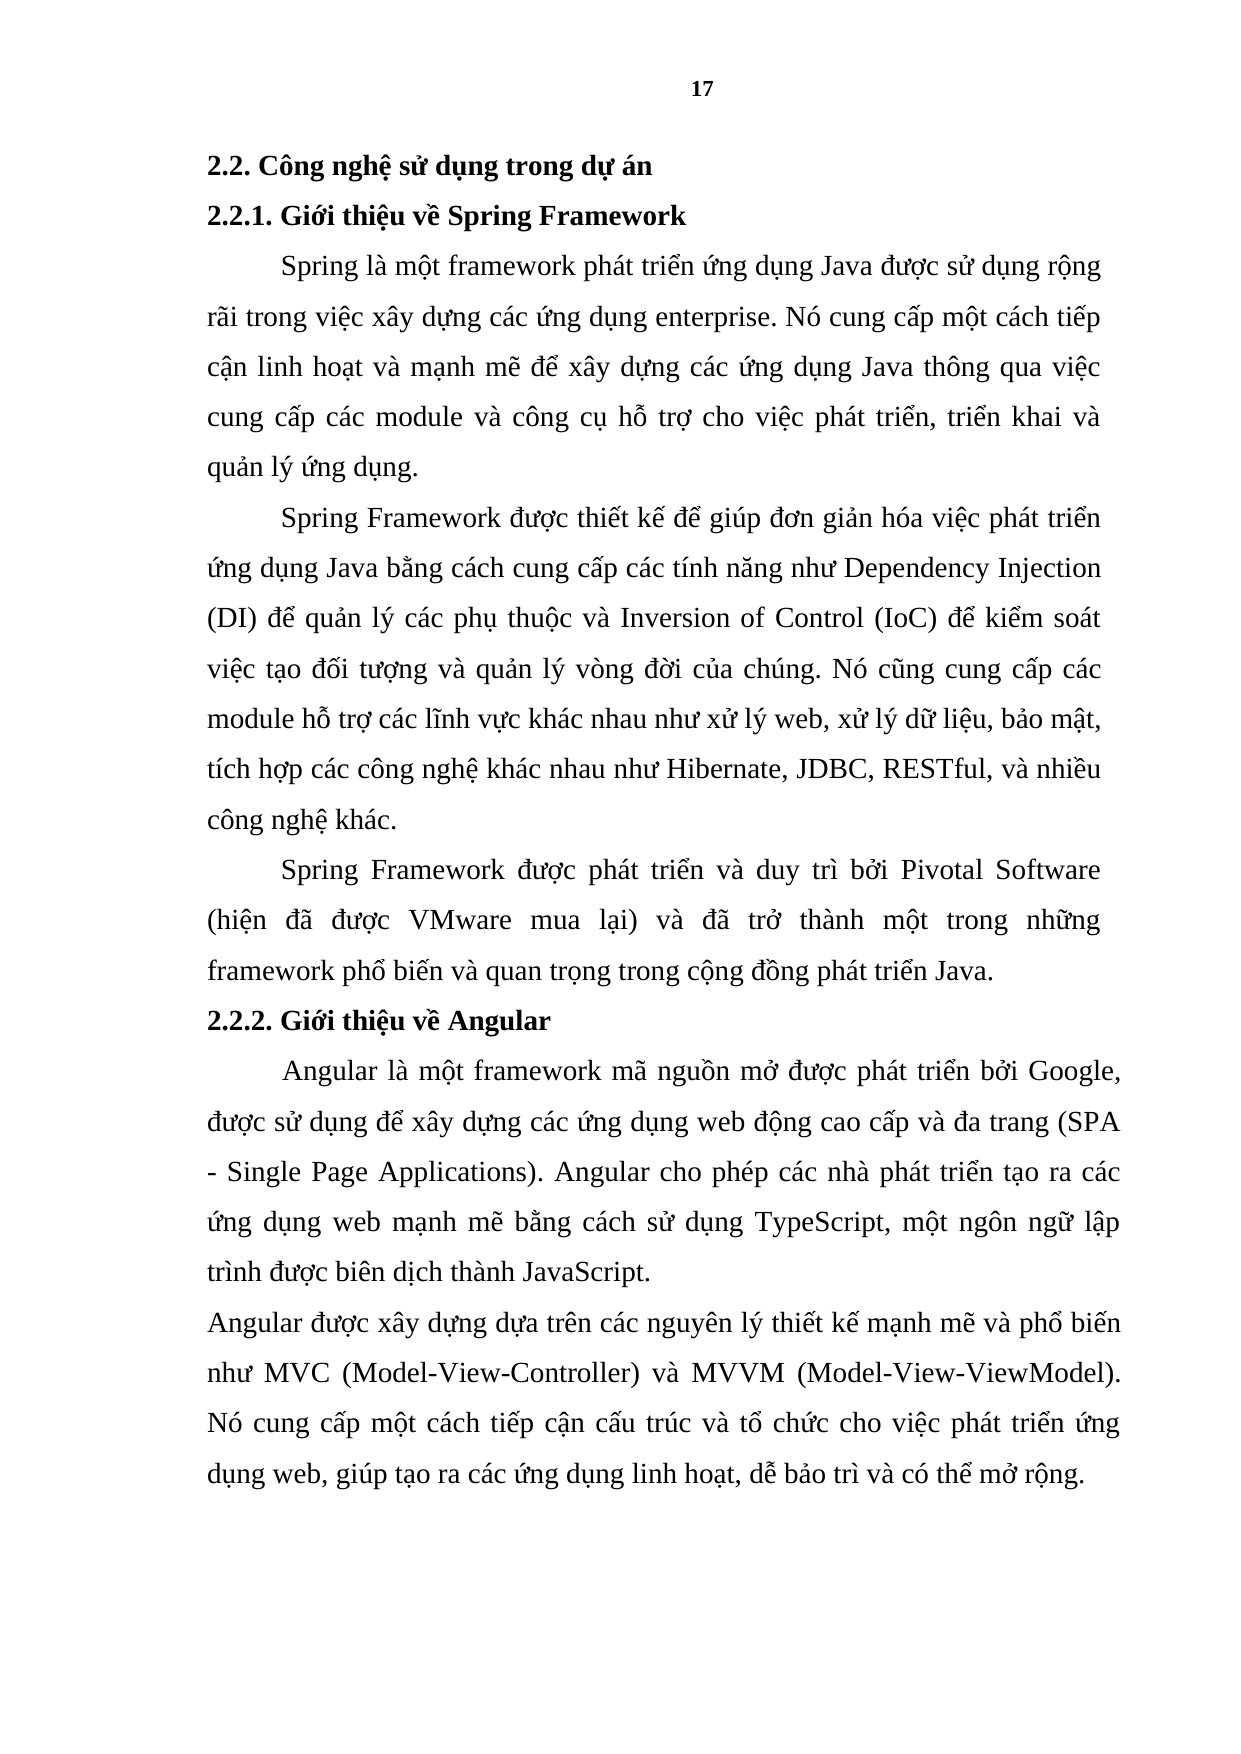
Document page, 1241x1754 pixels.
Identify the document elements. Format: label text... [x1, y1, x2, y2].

text Spring Framework được thiết kế để giúp đơn giản hóa việc phát triển ứng dụng Java bằng cách cung cấp các tính năng như Dependency Injection (DI) để quản lý các phụ thuộc và Inversion of Control (IoC) để kiểm soát việc tạo đối tượng và quản lý vòng đời của chúng. Nó cũng cung cấp các module hỗ trợ các lĩnh vực khác nhau như xử lý web, xử lý dữ liệu, bảo mật, tích hợp các công nghệ khác nhau như Hibernate, JDBC, RESTful, và nhiều công nghệ khác. [207, 500, 1102, 835]
subtitle Giới thiệu về Angular [207, 1003, 1122, 1037]
subtitle Công nghệ sử dụng trong dự án [207, 148, 1122, 181]
list Angular được xây dựng dựa trên các nguyên lý thiết kế mạnh mẽ và phổ biến như MVC (Model-View-Controller) và MVVM (Model-View-ViewModel). Nó cung cấp một cách tiếp cận cấu trúc và tổ chức cho việc phát triển ứng dụng web, giúp tạo ra các ứng dụng linh hoạt, dễ bảo trì và có thể mở rộng. [207, 1305, 1122, 1489]
text Spring Framework được phát triển và duy trì bởi Pivotal Software (hiện đã được VMware mua lại) và đã trở thành một trong những framework phổ biến và quan trọng trong cộng đồng phát triển Java. [207, 852, 1102, 986]
subtitle Giới thiệu về Spring Framework [207, 198, 1122, 232]
text Angular là một framework mã nguồn mở được phát triển bởi Google, được sử dụng để xây dựng các ứng dụng web động cao cấp và đa trang (SPA - Single Page Applications). Angular cho phép các nhà phát triển tạo ra các ứng dụng web mạnh mẽ bằng cách sử dụng TypeScript, một ngôn ngữ lập trình được biên dịch thành JavaScript. [207, 1053, 1122, 1288]
text Spring là một framework phát triển ứng dụng Java được sử dụng rộng rãi trong việc xây dựng các ứng dụng enterprise. Nó cung cấp một cách tiếp cận linh hoạt và mạnh mẽ để xây dựng các ứng dụng Java thông qua việc cung cấp các module và công cụ hỗ trợ cho việc phát triển, triển khai và quản lý ứng dụng. [207, 248, 1102, 483]
